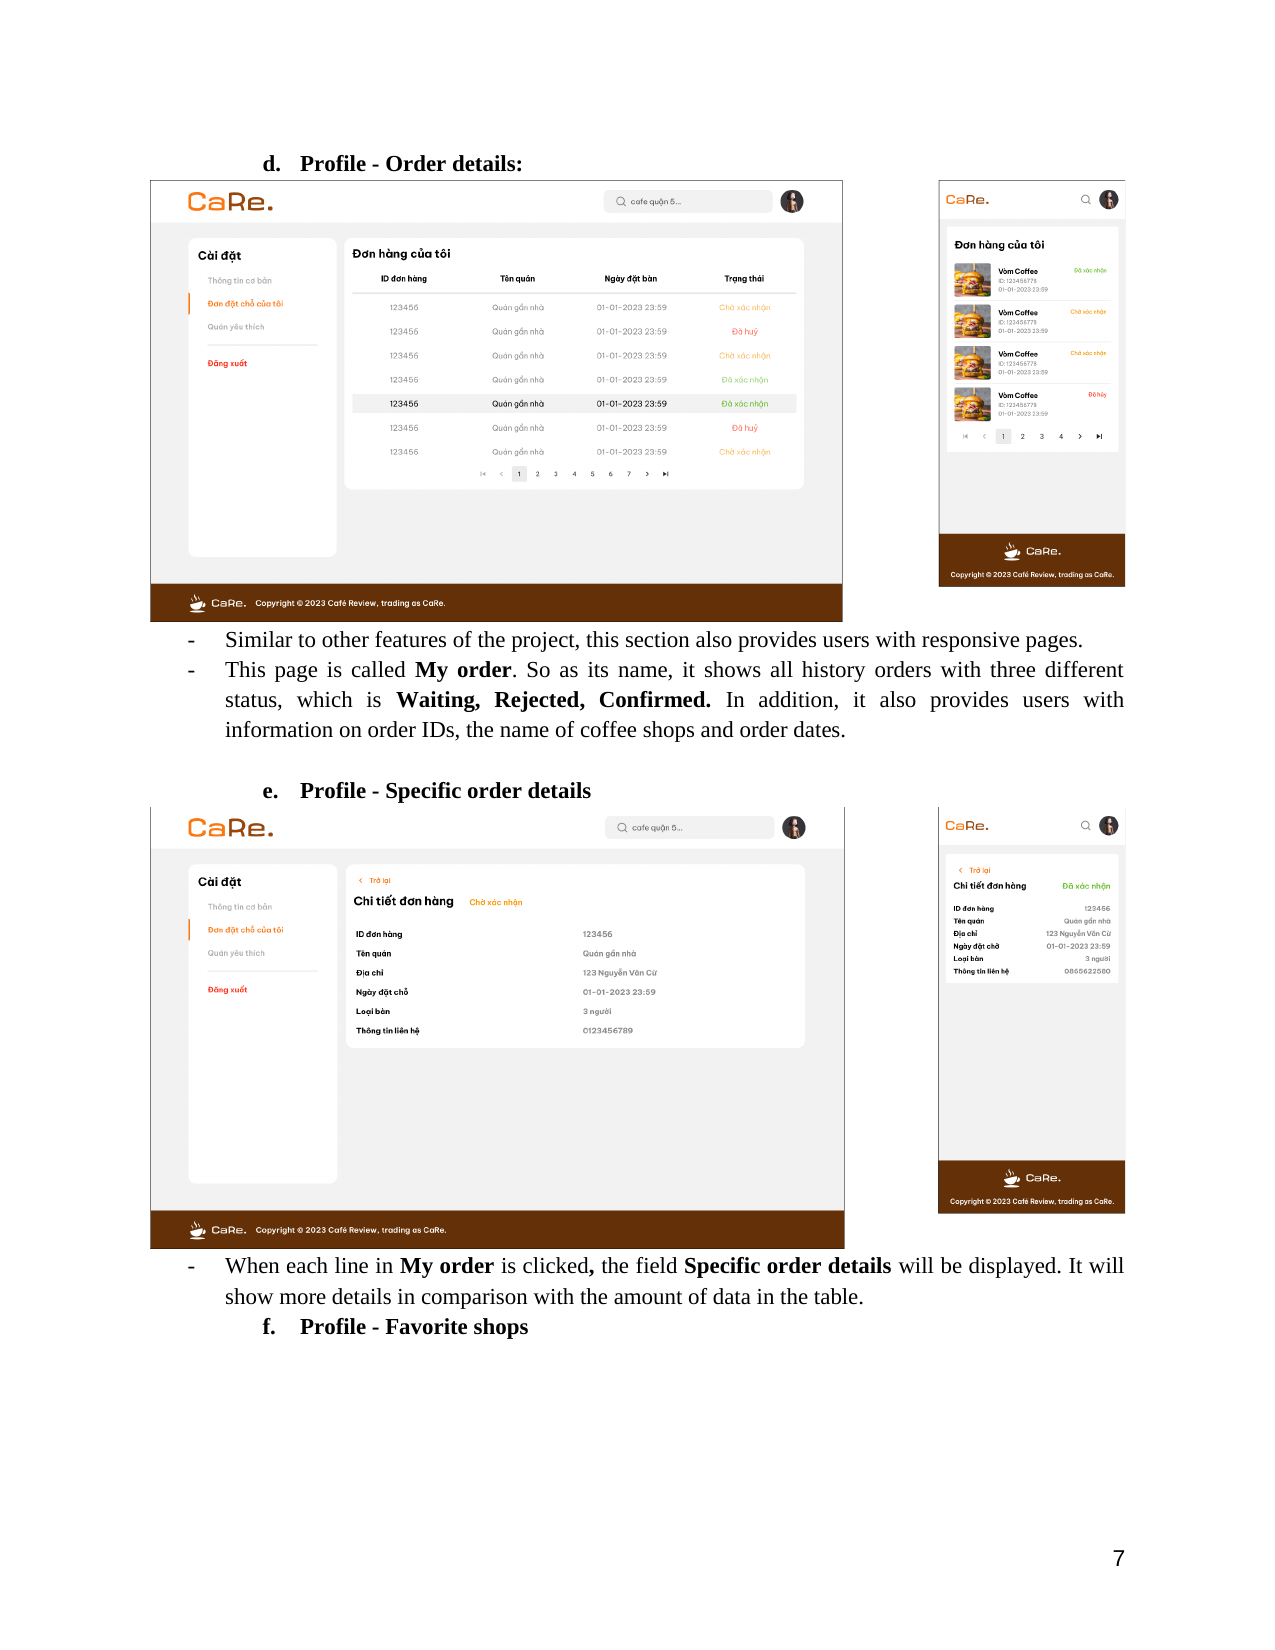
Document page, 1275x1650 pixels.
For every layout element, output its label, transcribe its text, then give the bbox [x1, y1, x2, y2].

picture [150, 180, 1125, 622]
subtitle Profile - Favorite shops [262, 1313, 1125, 1339]
subtitle Profile - Order details: [262, 150, 1125, 176]
list When each line in My order is clicked, the field Specific order details will be displayed. It will show more details in comparison with the amount of data in the table. [187, 1252, 1125, 1309]
picture [150, 807, 1125, 1249]
list This page is called My order. So as its name, it shows all history orders with three different status, which is Waiting, Rejected, Confirmed. In addition, it also provides users with information on order IDs, the name of coffee shops and order dates. [187, 656, 1125, 743]
subtitle Profile - Specific order details [262, 777, 1125, 803]
list Similar to other features of the project, this section also provides users with responsive pages. [187, 626, 1125, 652]
